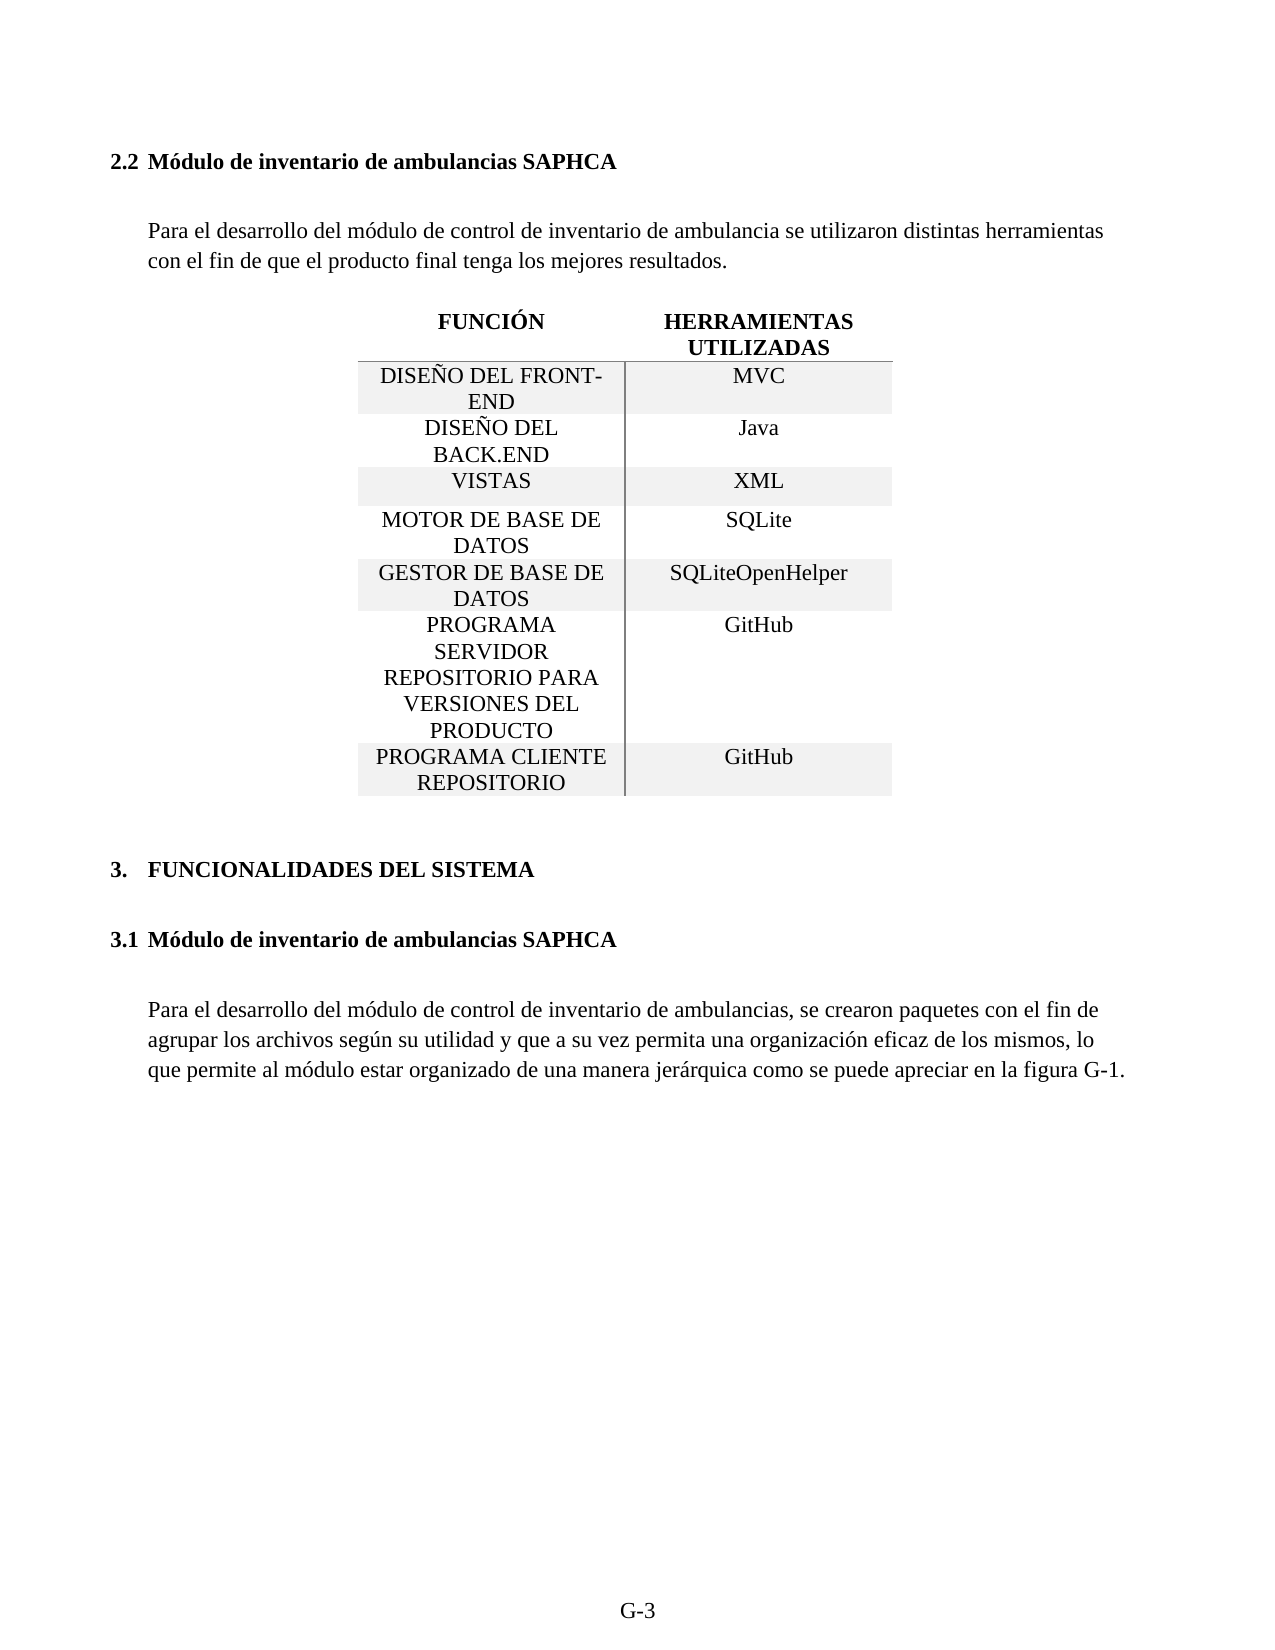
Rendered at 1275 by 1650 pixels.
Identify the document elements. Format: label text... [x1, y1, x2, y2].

table_header FUNCIÓN [358, 308, 625, 361]
table_cell Vistas [358, 467, 624, 506]
table_cell GitHub [626, 743, 892, 796]
table_cell Programa servidor repositorio para versiones del producto [358, 611, 624, 743]
table_cell Motor de base de datos [358, 506, 624, 559]
list Módulo de inventario de ambulancias SAPHCA [110, 148, 1127, 174]
table_cell MVC [626, 362, 892, 414]
table_cell SQLiteOpenHelper [626, 559, 892, 611]
list Para el desarrollo del módulo de control de inventario de ambulancias, se crearon paquetes con el fin de agrupar los archivos según su utilidad y que a su vez permita una organización eficaz de los mismos, lo que permite al módulo estar organizado de una manera jerárquica como se puede apreciar en la figura G-1. [148, 996, 1127, 1082]
table_cell Diseño del back.end [358, 415, 624, 467]
table_cell SQLite [626, 506, 892, 559]
table_cell Gestor de base de datos [358, 559, 624, 611]
list FUNCIONALIDADES DEL SISTEMA [110, 856, 1127, 883]
list Para el desarrollo del módulo de control de inventario de ambulancia se utilizaron distintas herramientas con el fin de que el producto final tenga los mejores resultados. [148, 217, 1127, 274]
list Módulo de inventario de ambulancias SAPHCA [110, 926, 1127, 952]
table_cell Programa cliente repositorio [358, 743, 624, 796]
table_header HERRAMIENTAS UTILIZADAS [625, 308, 892, 361]
table_cell XML [626, 467, 892, 506]
table_cell Java [626, 415, 892, 467]
table_cell Diseño del front-end [358, 362, 624, 414]
table_cell GitHub [626, 611, 892, 743]
